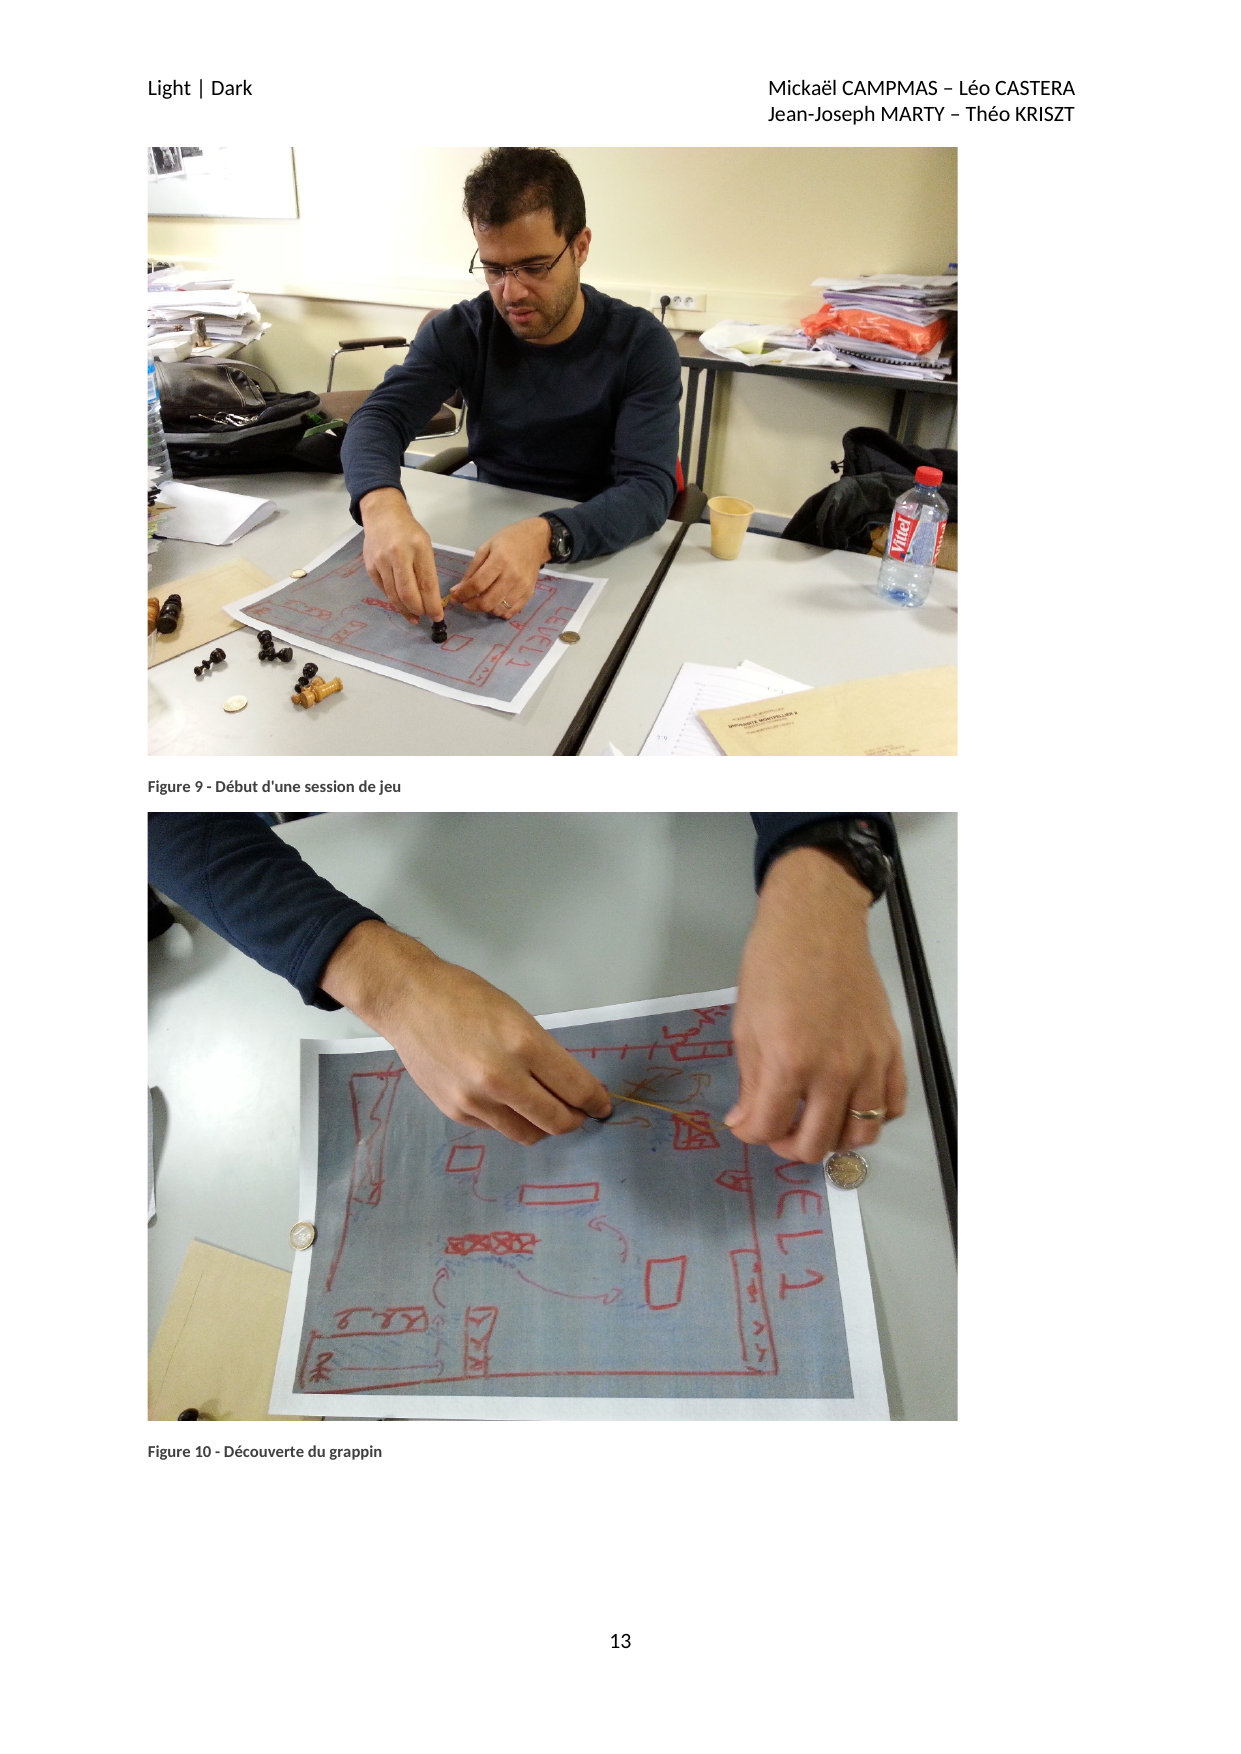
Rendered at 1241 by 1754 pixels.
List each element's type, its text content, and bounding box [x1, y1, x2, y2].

text Figure - Début d'une session de jeu [148, 776, 1093, 796]
text Figure - Découverte du grappin [148, 1441, 1093, 1462]
picture [147, 147, 958, 756]
picture [147, 812, 958, 1421]
